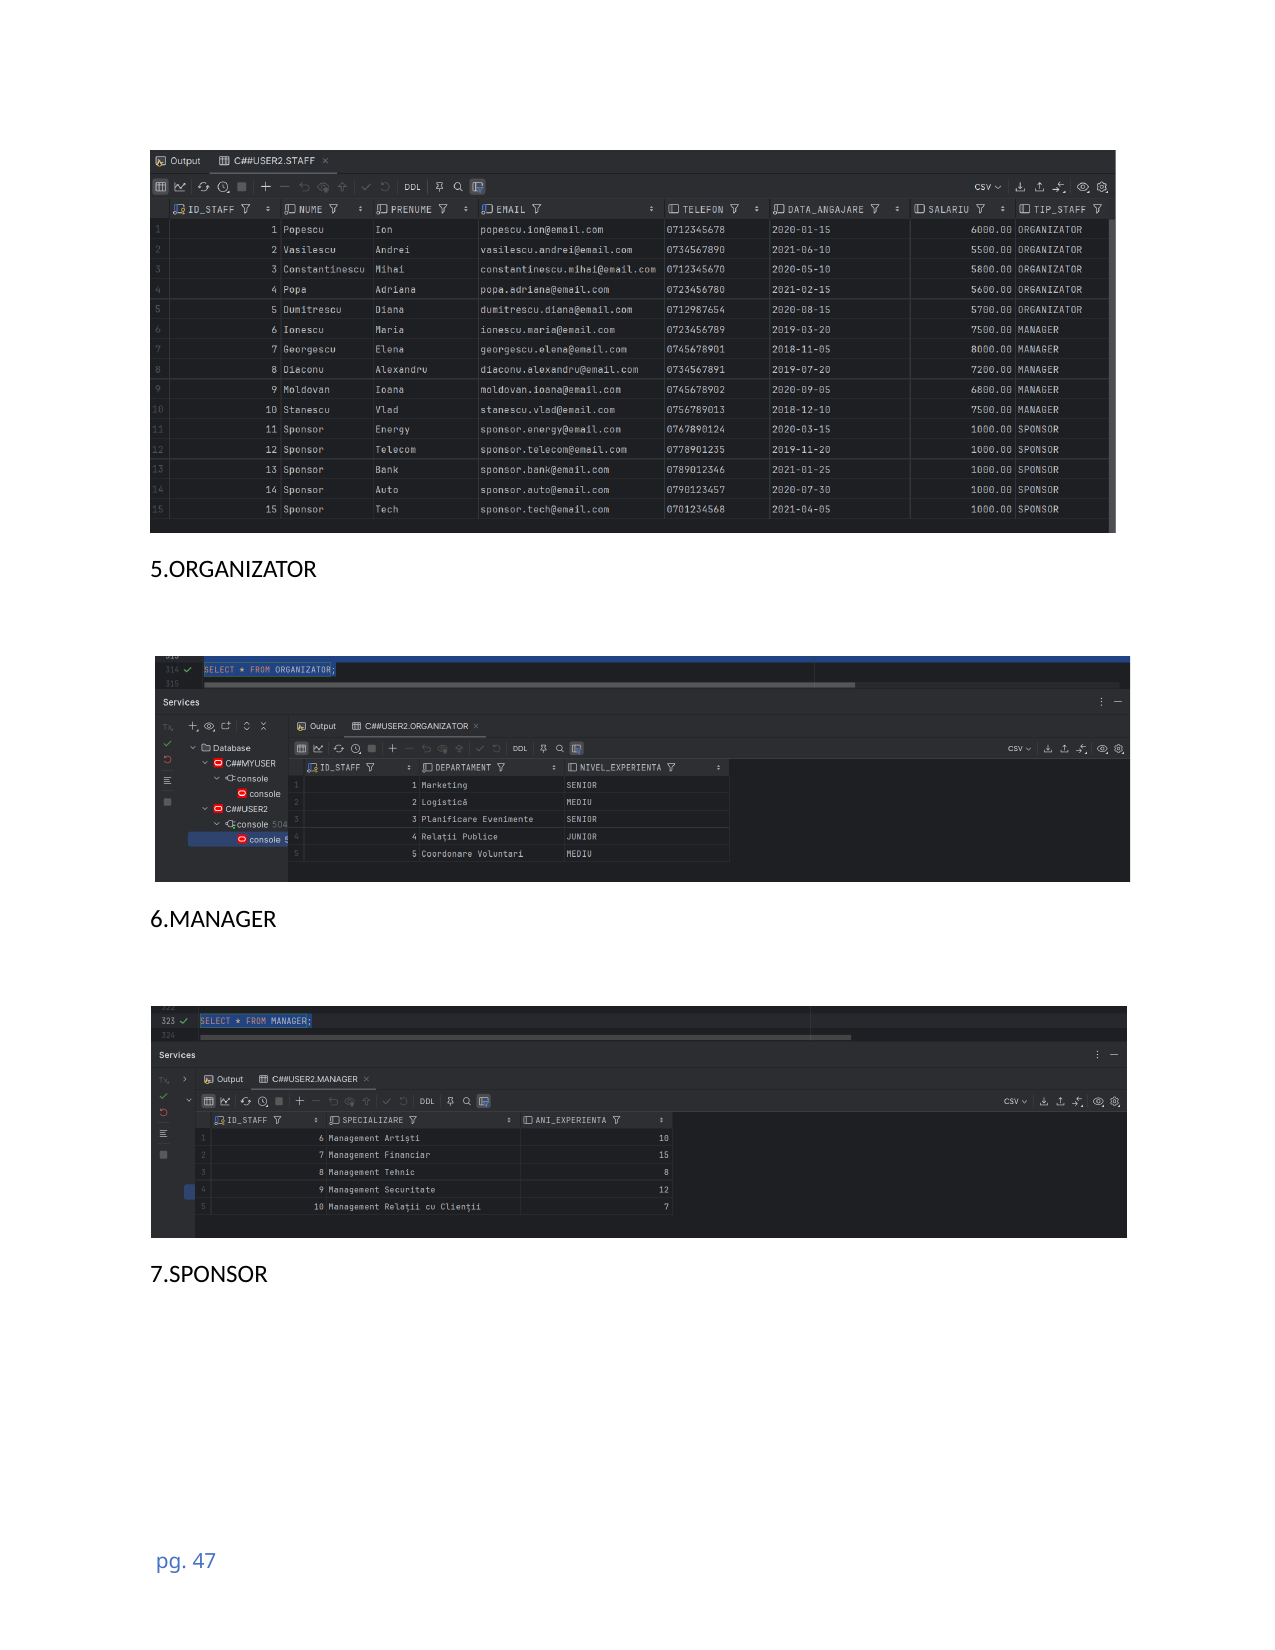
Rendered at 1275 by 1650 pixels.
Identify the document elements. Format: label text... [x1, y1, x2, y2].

text 5.ORGANIZATOR [150, 553, 1125, 584]
picture [150, 150, 1116, 533]
picture [155, 656, 1131, 882]
text 6.MANAGER [150, 903, 1125, 933]
text 7.SPONSOR [150, 1259, 1125, 1289]
picture [151, 1006, 1127, 1238]
